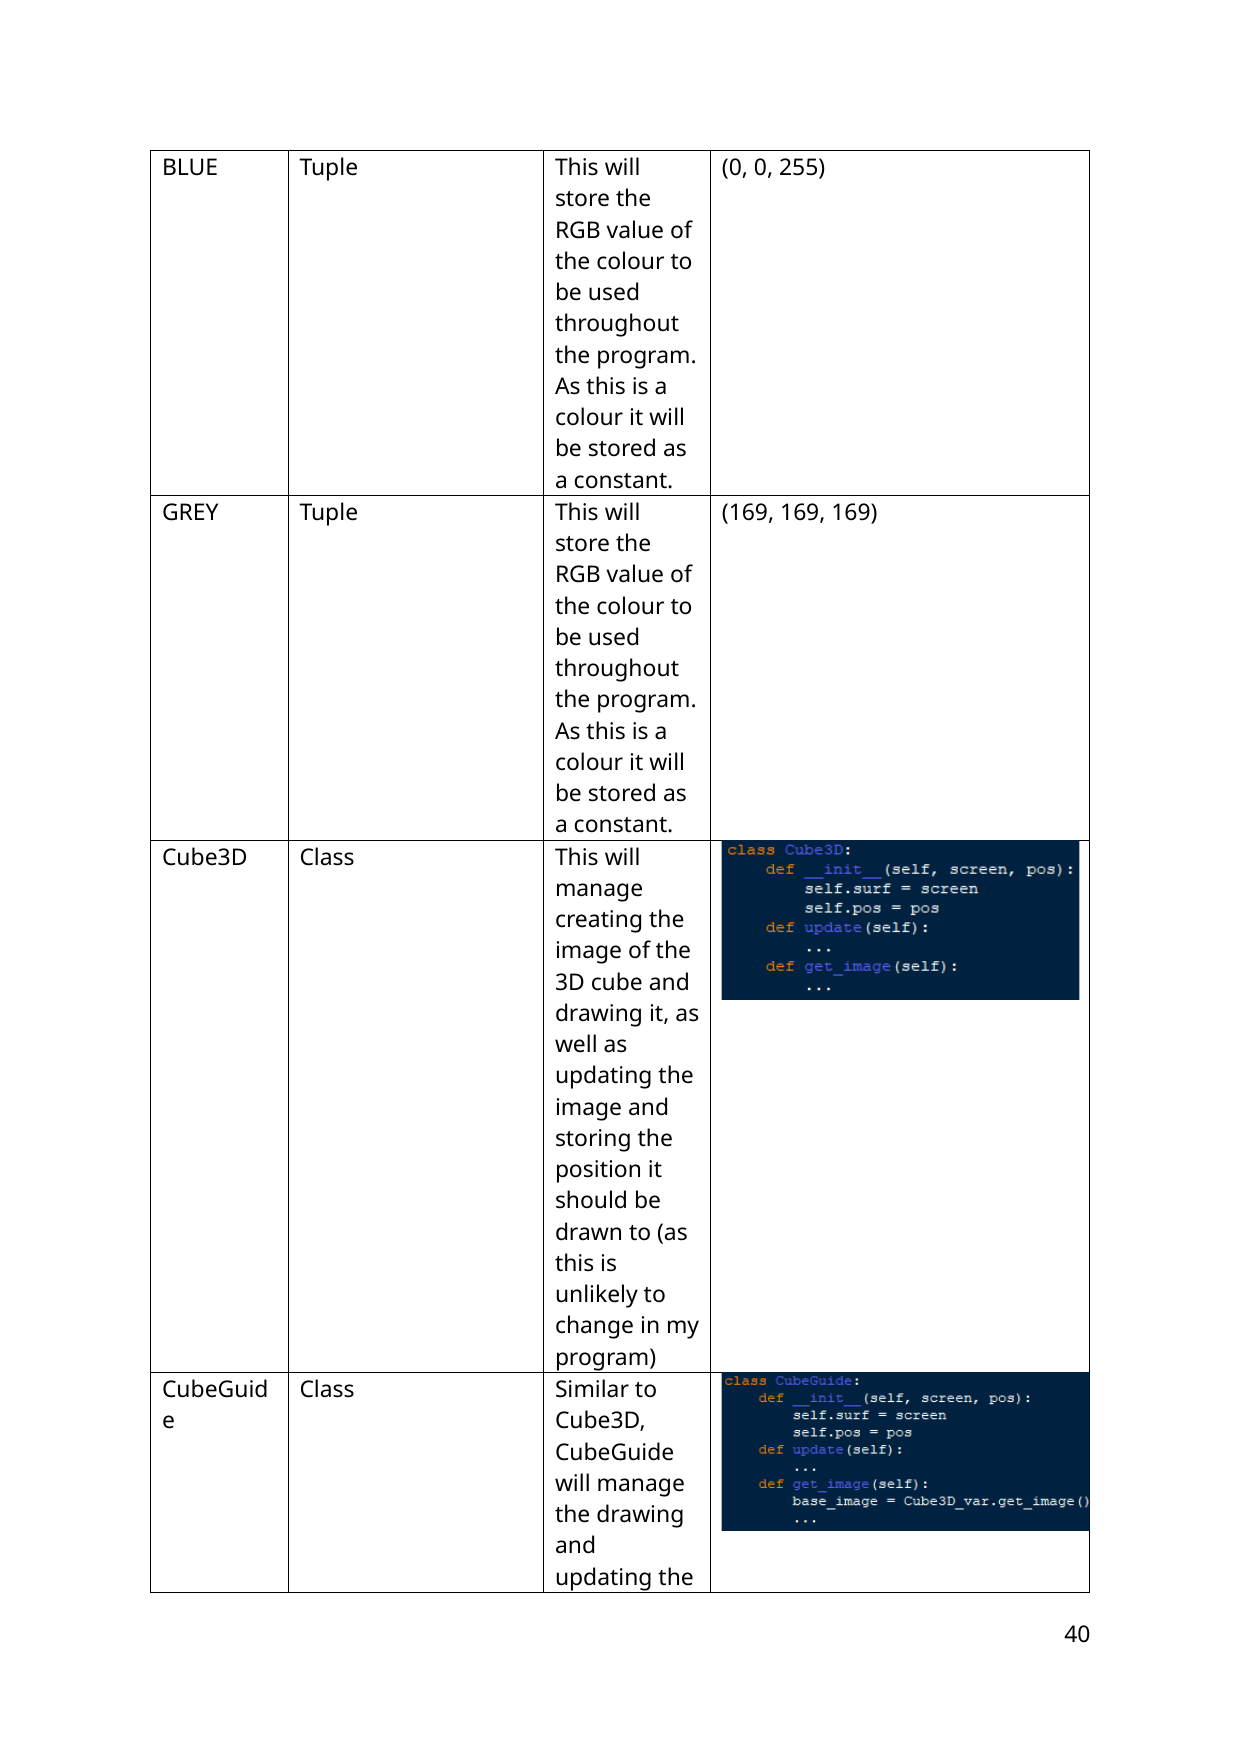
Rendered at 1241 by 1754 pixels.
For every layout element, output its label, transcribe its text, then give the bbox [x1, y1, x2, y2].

picture [721, 840, 1080, 1000]
picture [721, 1372, 1090, 1531]
table_cell Tuple [289, 151, 543, 495]
table_cell GREY [151, 496, 288, 839]
table_cell This will manage creating the image of the 3D cube and drawing it, as well as updating the image and storing the position it should be drawn to (as this is unlikely to change in my program) [544, 841, 710, 1372]
table_cell Tuple [289, 496, 543, 839]
table_cell (0, 0, 255) [711, 151, 1089, 495]
table_cell [711, 1373, 1089, 1592]
table_cell CubeGuide [151, 1373, 288, 1592]
table_cell BLUE [151, 151, 288, 495]
table_cell (169, 169, 169) [711, 496, 1089, 839]
table_cell Cube3D [151, 841, 288, 1372]
table_cell Class [289, 1373, 543, 1592]
table_cell Class [289, 841, 543, 1372]
table_cell This will store the RGB value of the colour to be used throughout the program. As this is a colour it will be stored as a constant. [544, 496, 710, 839]
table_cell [544, 151, 710, 495]
table_cell [711, 841, 1089, 1372]
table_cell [544, 1373, 710, 1592]
